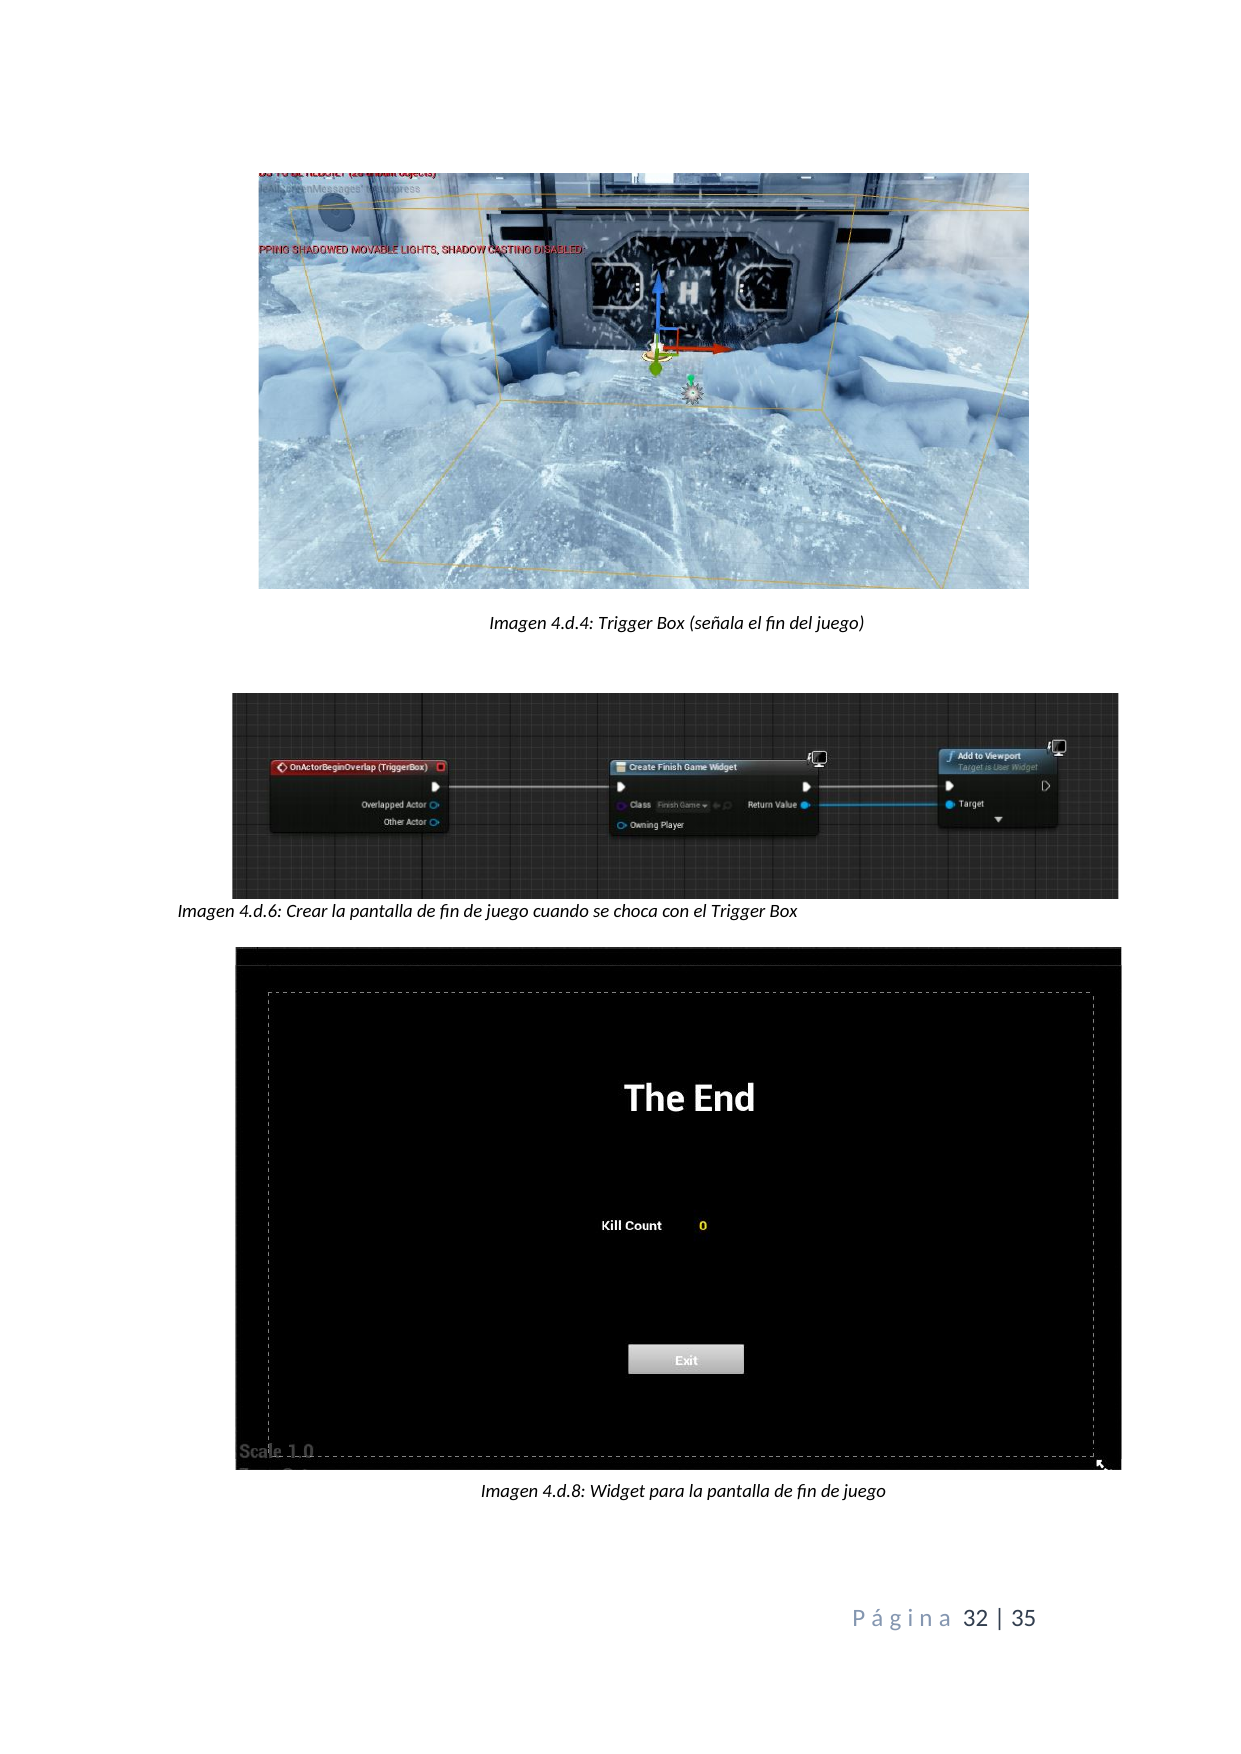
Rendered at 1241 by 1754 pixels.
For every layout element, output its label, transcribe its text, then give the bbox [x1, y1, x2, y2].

text Imagen 4.d.8: Widget para la pantalla de fin de juego [251, 1470, 1063, 1502]
picture [235, 947, 1122, 1470]
text Imagen 4.d.4: Trigger Box (señala el fin del juego) [398, 611, 1063, 634]
picture [232, 693, 1119, 899]
picture [258, 173, 1029, 589]
